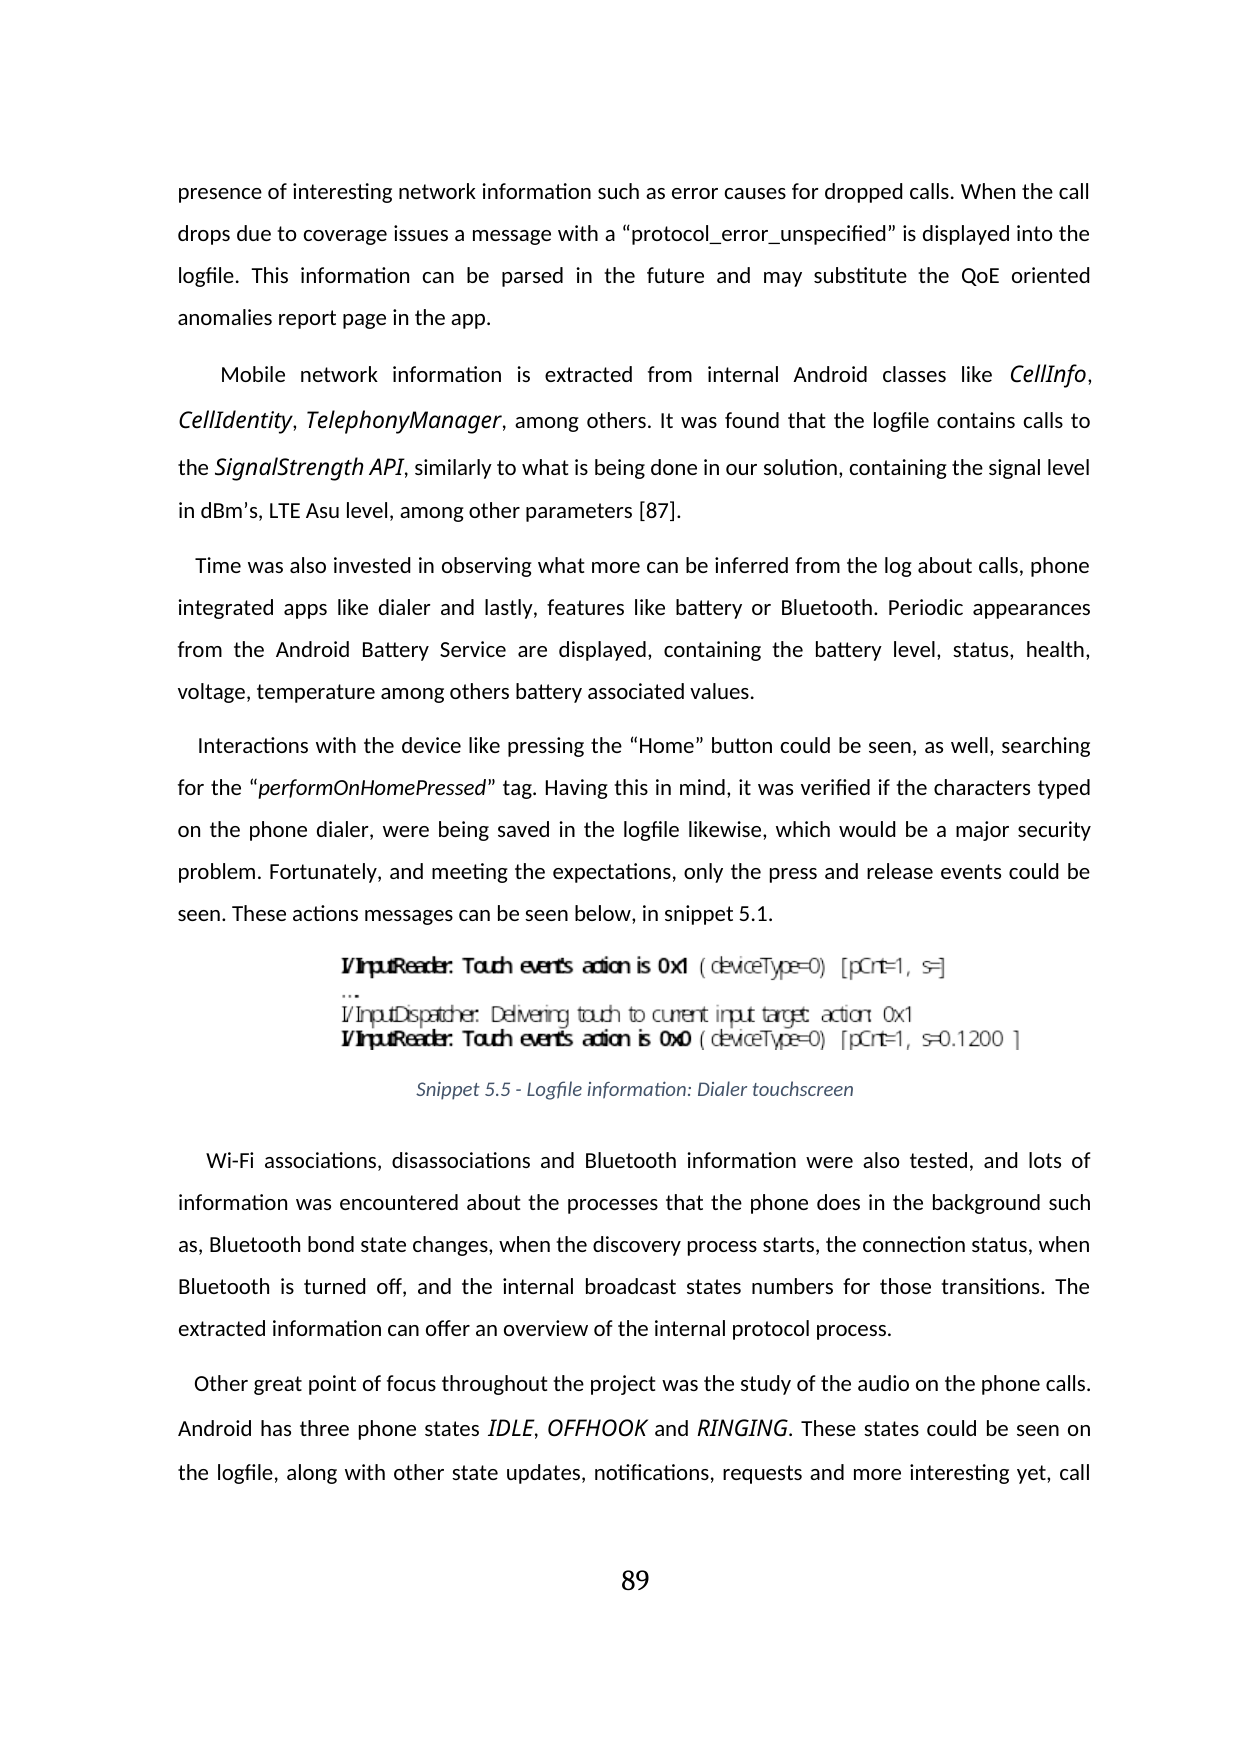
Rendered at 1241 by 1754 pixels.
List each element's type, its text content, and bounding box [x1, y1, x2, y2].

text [177, 177, 1092, 331]
text Interactions with the device like pressing the “Home” button could be seen, as well, searching for the “performOnHomePressed” . Having this in mind, it was verified if the characters typed on the phone dialer, were being saved in the logfile likewise, which would be a major security problem. Fortunately, and meeting the expectations, only the press and release events could be seen. These actions messages can be seen below, in snippet 5.1. [177, 731, 1092, 927]
text Mobile network information extracted from internal Android classes like CellInfo, CellIdentity, TelephonyManager, among others. It was found that the logfile contains calls to the SignalStrength API, similarly to what is being done in our solution, containing the signal level in dBm’s, LTE Asu level, among other parameters. [178, 358, 1092, 524]
text in observing what more can be the log about calls, phone integrated apps like dialer and lastly, features like battery or Bluetooth. Periodic appearances from the Android Battery Service are displayed, containing the battery level, status, health, voltage, temperature among others battery associated values. [177, 551, 1092, 705]
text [178, 1369, 1092, 1486]
text Wi-Fi associations, disassociations and Bluetooth information were also tested, lots of information about the processes that the phone does in the background such as, Bluetooth bond state changes, when the discovery process starts, the connection status, when Bluetooth is turned off, and the internal broadcast states numbers for those transitions. The information an overview of the internal protocol process. [178, 1146, 1092, 1342]
